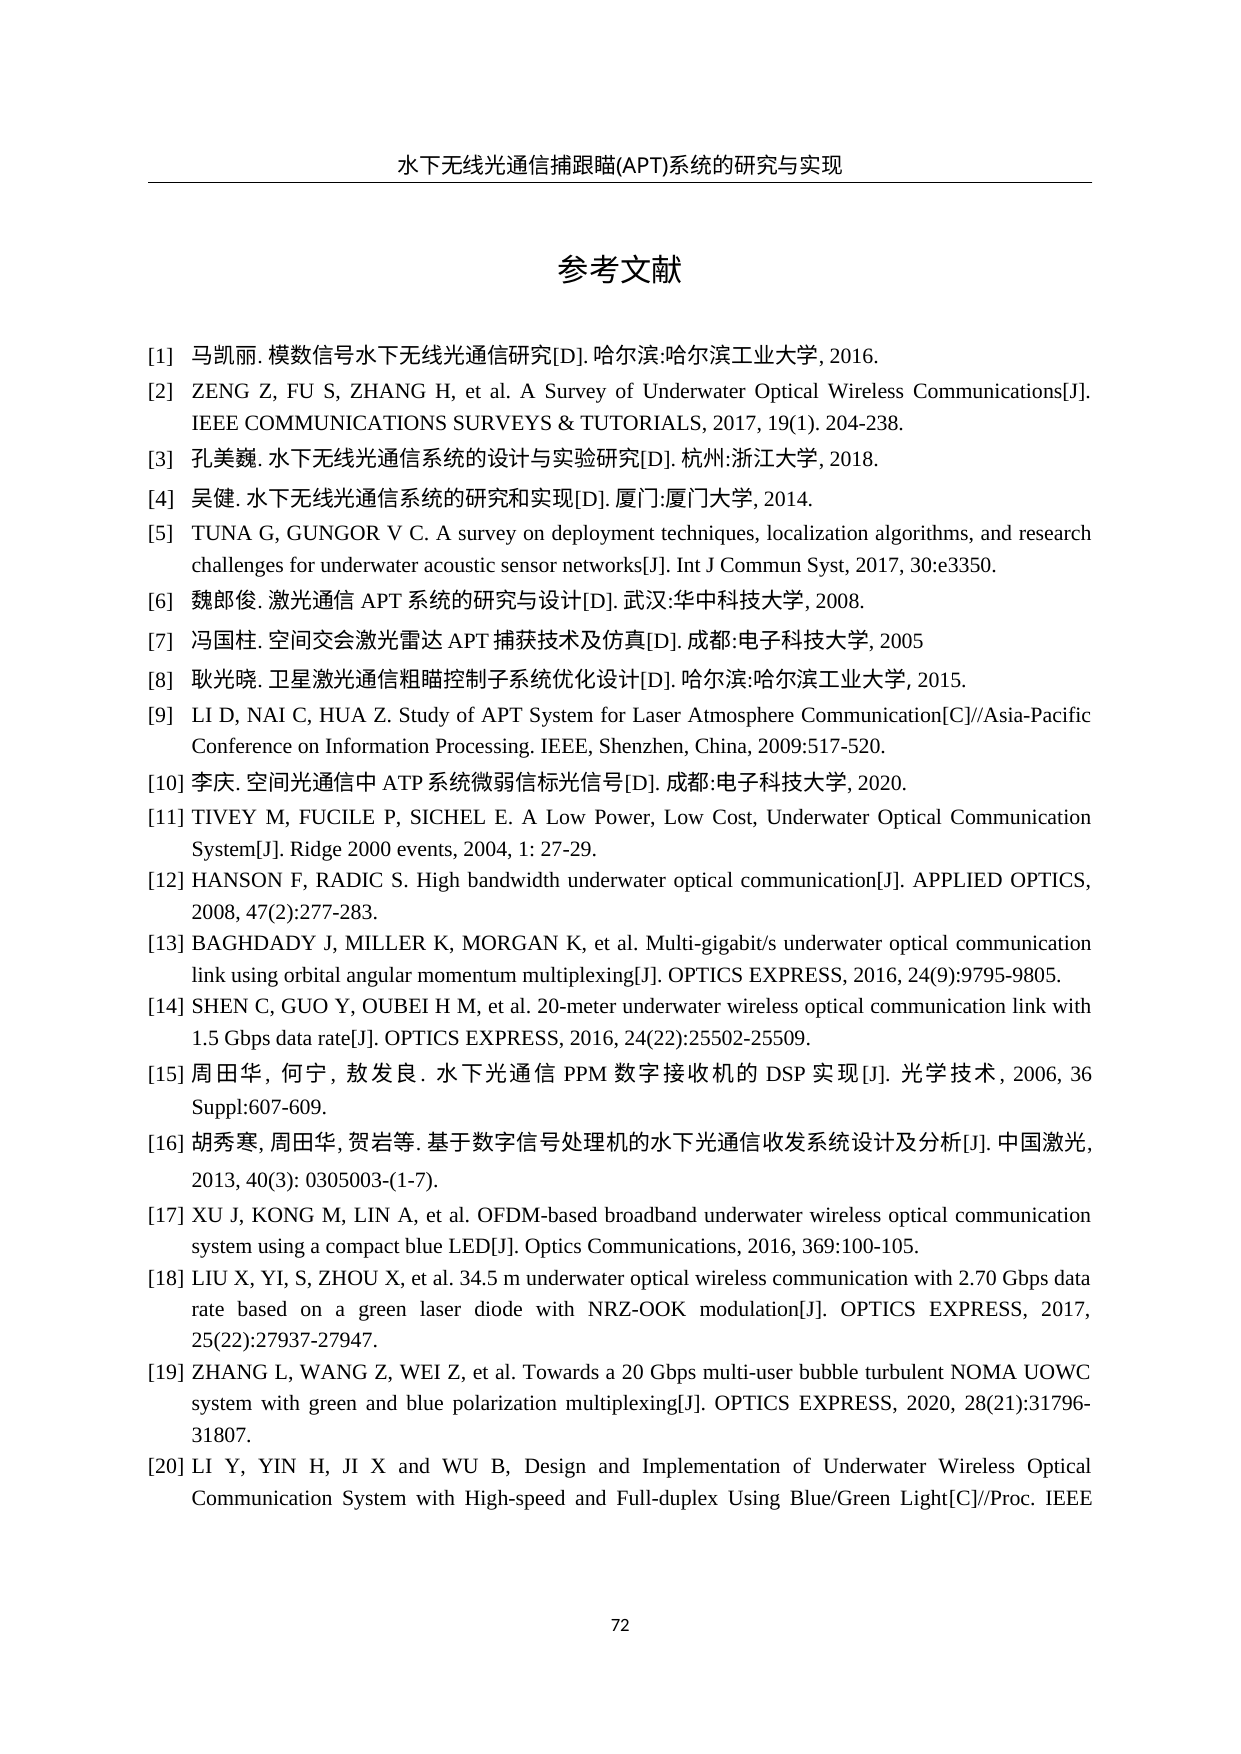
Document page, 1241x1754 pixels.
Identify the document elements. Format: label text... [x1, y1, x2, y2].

list 周田华, 何宁, 敖发良. 水下光通信PPM数字接收机的DSP实现[J]. 光学技术, 2006, 36 Suppl:607-609. [148, 1056, 1092, 1119]
list ZHANG L, WANG Z, WEI Z, et al. Towards a 20 Gbps multi-user bubble turbulent NOMA UOWC system with green and blue polarization multiplexing[J]. OPTICS EXPRESS, 2020, 28(21):31796-31807. [148, 1359, 1092, 1447]
text 参考文献 [148, 246, 1092, 291]
list TUNA G, GUNGOR V C. A survey on deployment techniques, localization algorithms, and research challenges for underwater acoustic sensor networks[J]. Int J Commun Syst, 2017, 30:e3350. [148, 520, 1092, 577]
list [148, 1453, 1092, 1510]
list 胡秀寒, 周田华, 贺岩等. 基于数字信号处理机的水下光通信收发系统设计及分析[J]. 中国激光, 2013, 40(3): 0305003-(1-7). [148, 1125, 1092, 1194]
list BAGHDADY J, MILLER K, MORGAN K, et al. Multi-gigabit/s underwater optical communication link using orbital angular momentum multiplexing[J]. OPTICS EXPRESS, 2016, 24(9):9795-9805. [148, 930, 1092, 987]
list ZENG Z, FU S, ZHANG H, et al. A Survey of Underwater Optical Wireless Communications[J]. IEEE COMMUNICATIONS SURVEYS & TUTORIALS, 2017, 19(1). 204-238. [148, 378, 1092, 435]
list LIU X, YI, S, ZHOU X, et al. 34.5 m underwater optical wireless communication with 2.70 Gbps data rate based on a green laser diode with NRZ-OOK modulation[J]. OPTICS EXPRESS, 2017, 25(22):27937-27947. [148, 1264, 1092, 1353]
list 马凯丽. 模数信号水下无线光通信研究[D]. 哈尔滨:哈尔滨工业大学, 2016. [148, 338, 1092, 370]
list TIVEY M, FUCILE P, SICHEL E. A Low Power, Low Cost, Underwater Optical Communication System[J]. Ridge 2000 events, 2004, 1: 27-29. [148, 804, 1092, 861]
list HANSON F, RADIC S. High bandwidth underwater optical communication[J]. APPLIED OPTICS, 2008, 47(2):277-283. [148, 867, 1092, 924]
list LI D, NAI C, HUA Z. Study of APT System for Laser Atmosphere Communication[C]//Asia-Pacific Conference on Information Processing. IEEE, Shenzhen, China, 2009:517-520. [148, 702, 1092, 758]
list SHEN C, GUO Y, OUBEI H M, et al. 20-meter underwater wireless optical communication link with 1.5 Gbps data rate[J]. OPTICS EXPRESS, 2016, 24(22):25502-25509. [148, 993, 1092, 1050]
list 吴健. 水下无线光通信系统的研究和实现[D]. 厦门:厦门大学, 2014. [148, 481, 1092, 512]
list 冯国柱. 空间交会激光雷达APT捕获技术及仿真[D]. 成都:电子科技大学, 2005 [148, 623, 1092, 654]
list 耿光晓. 卫星激光通信粗瞄控制子系统优化设计[D]. 哈尔滨:哈尔滨工业大学, 2015. [148, 662, 1092, 694]
list XU J, KONG M, LIN A, et al. OFDM-based broadband underwater wireless optical communication system using a compact blue LED[J]. Optics Communications, 2016, 369:100-105. [148, 1202, 1092, 1258]
list 孔美巍. 水下无线光通信系统的设计与实验研究[D]. 杭州:浙江大学, 2018. [148, 441, 1092, 473]
list 魏郎俊. 激光通信 APT 系统的研究与设计[D]. 武汉:华中科技大学, 2008. [148, 583, 1092, 615]
list 李庆. 空间光通信中ATP系统微弱信标光信号[D]. 成都:电子科技大学, 2020. [148, 765, 1092, 796]
